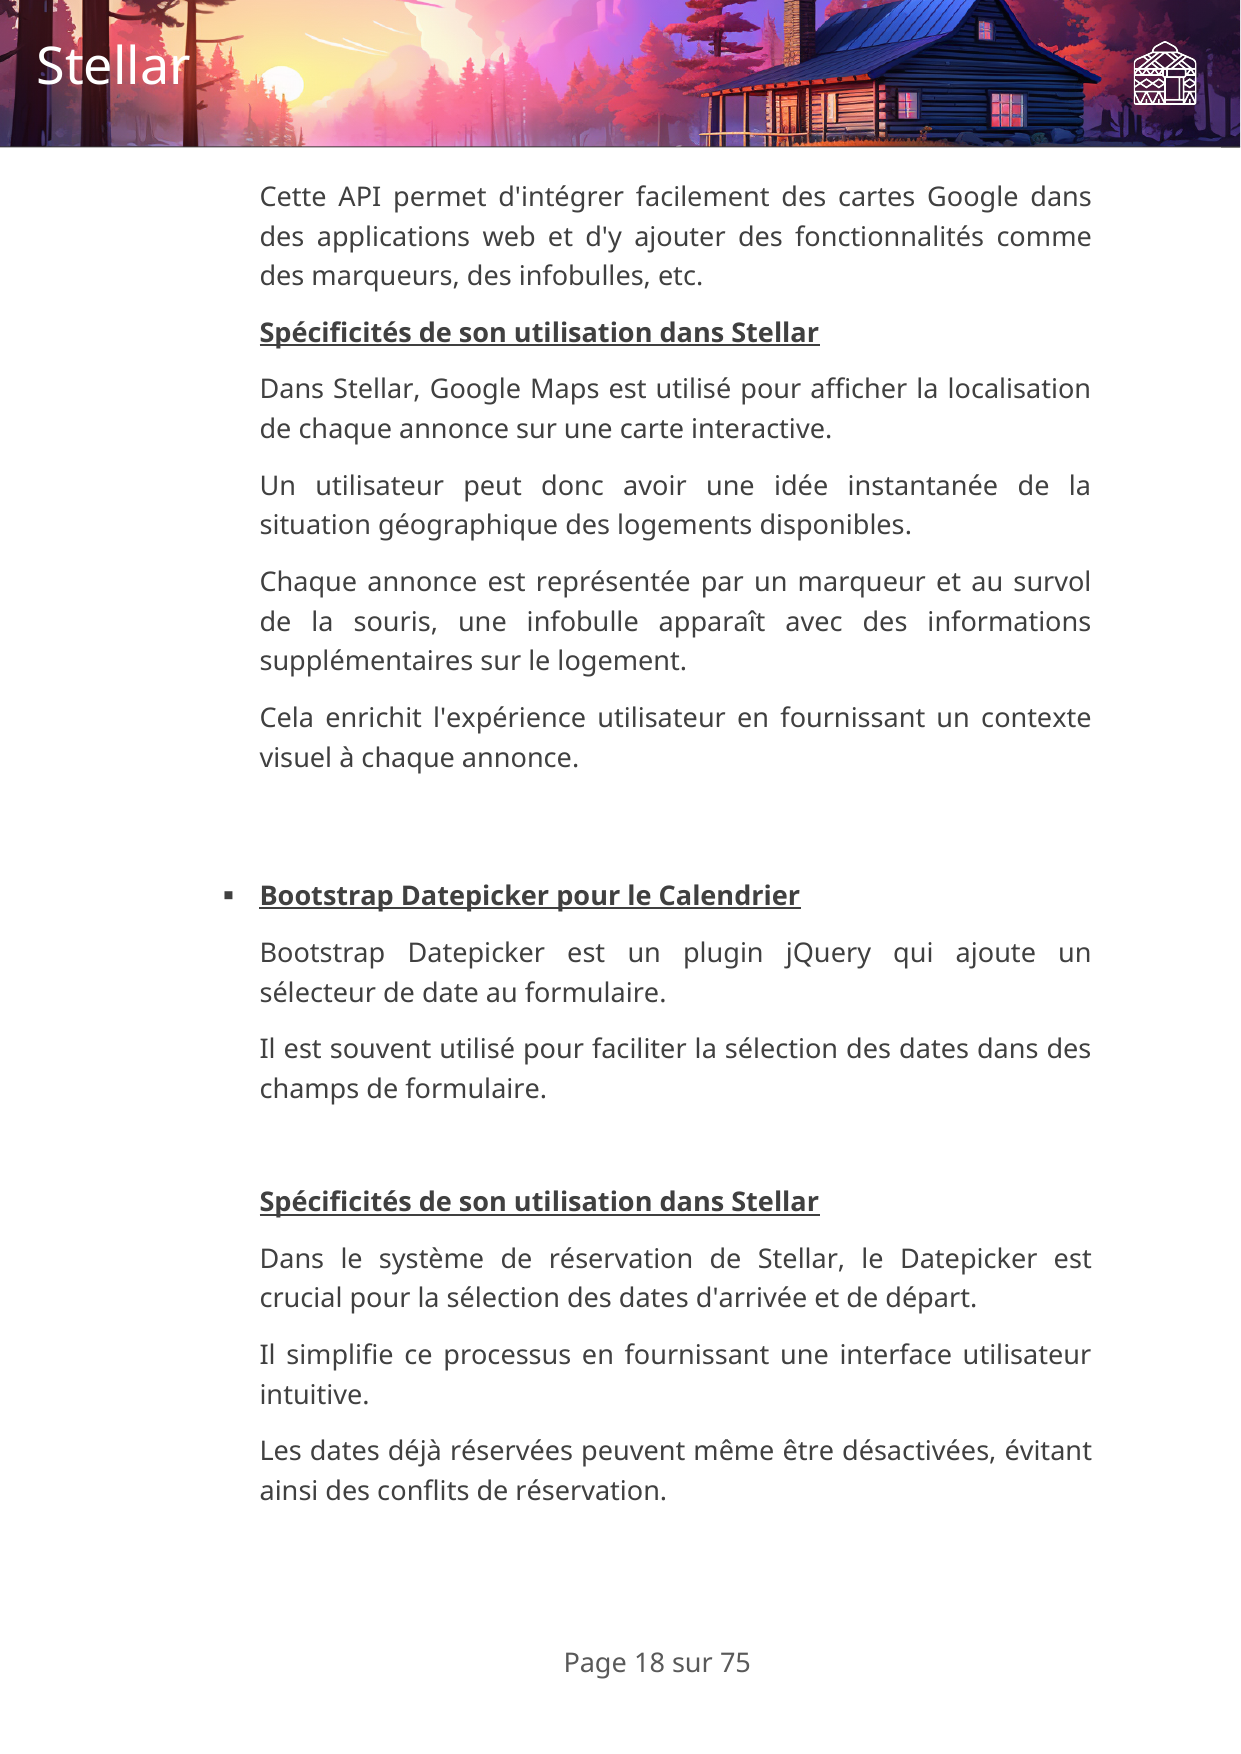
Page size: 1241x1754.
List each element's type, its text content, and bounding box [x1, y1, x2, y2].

text Les dates déjà réservées peuvent même être désactivées, évitant ainsi des conflits de réservation. [259, 1432, 1092, 1508]
text Cela enrichit l'expérience utilisateur en fournissant un contexte visuel à chaque annonce. [259, 698, 1092, 775]
text Spécificités de son utilisation dans Stellar [221, 313, 1092, 350]
text Dans Stellar, Google Maps est utilisé pour afficher la localisation de chaque annonce sur une carte interactive. [259, 370, 1092, 446]
picture [0, 0, 1241, 146]
text Il est souvent utilisé pour faciliter la sélection des dates dans des champs de formulaire. [259, 1030, 1092, 1107]
text Chaque annonce est représentée par un marqueur et au survol de la souris, une infobulle apparaît avec des informations supplémentaires sur le logement. [259, 562, 1092, 679]
subtitle Bootstrap Datepicker pour le Calendrier [222, 876, 1092, 913]
text Bootstrap Datepicker est un plugin jQuery qui ajoute un sélecteur de date au formulaire. [259, 934, 1092, 1010]
text Cette API permet d'intégrer facilement des cartes Google dans des applications web et d'y ajouter des fonctionnalités comme des marqueurs, des infobulles, etc. [259, 177, 1092, 294]
text Spécificités de son utilisation dans Stellar [221, 1183, 1092, 1219]
text Il simplifie ce processus en fournissant une interface utilisateur intuitive. [259, 1335, 1092, 1412]
text Un utilisateur peut donc avoir une idée instantanée de la situation géographique des logements disponibles. [259, 466, 1092, 543]
text Dans le système de réservation de Stellar, le Datepicker est crucial pour la sélection des dates d'arrivée et de départ. [259, 1239, 1092, 1316]
